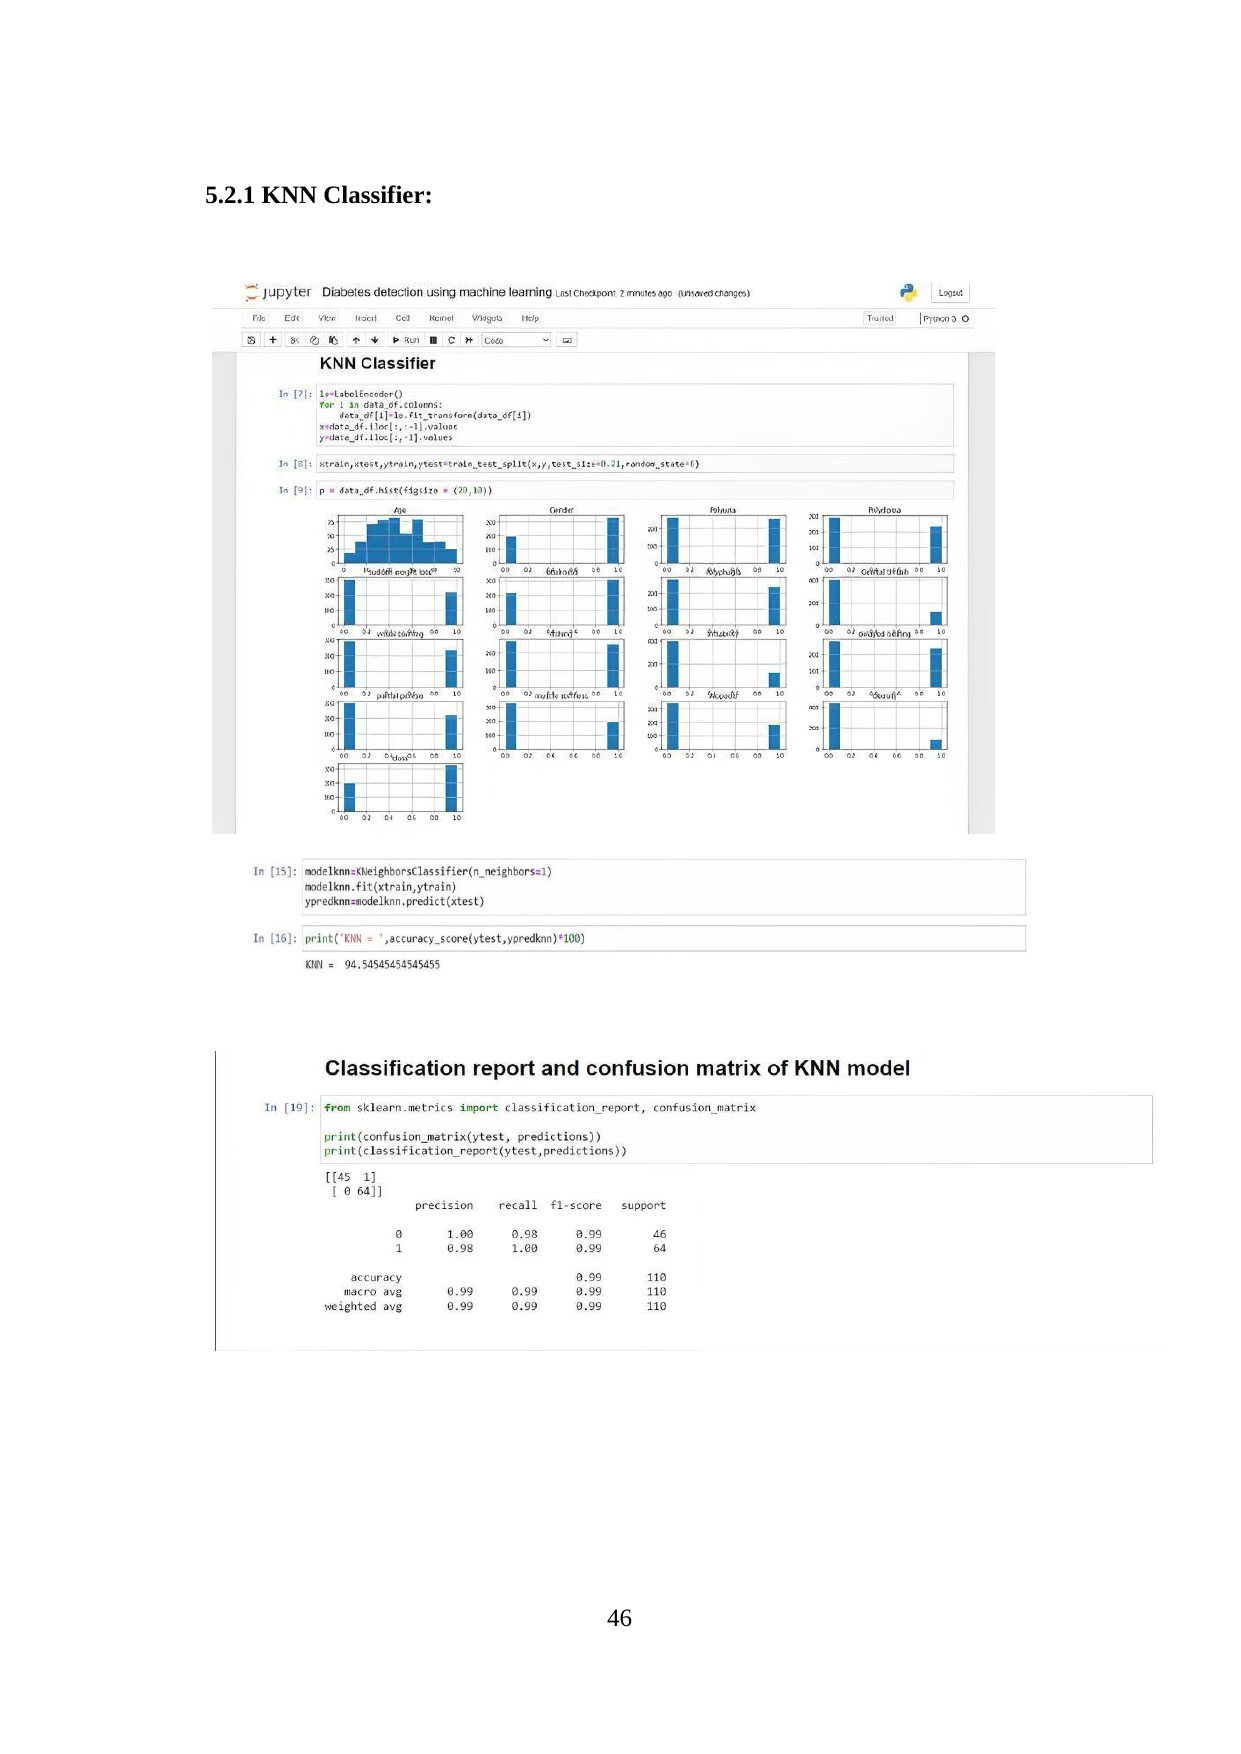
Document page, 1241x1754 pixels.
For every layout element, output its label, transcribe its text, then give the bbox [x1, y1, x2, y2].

picture [212, 283, 995, 834]
text 5.2.1 KNN Classifier: [205, 180, 1218, 209]
picture [212, 850, 1040, 993]
picture [215, 1051, 1168, 1351]
